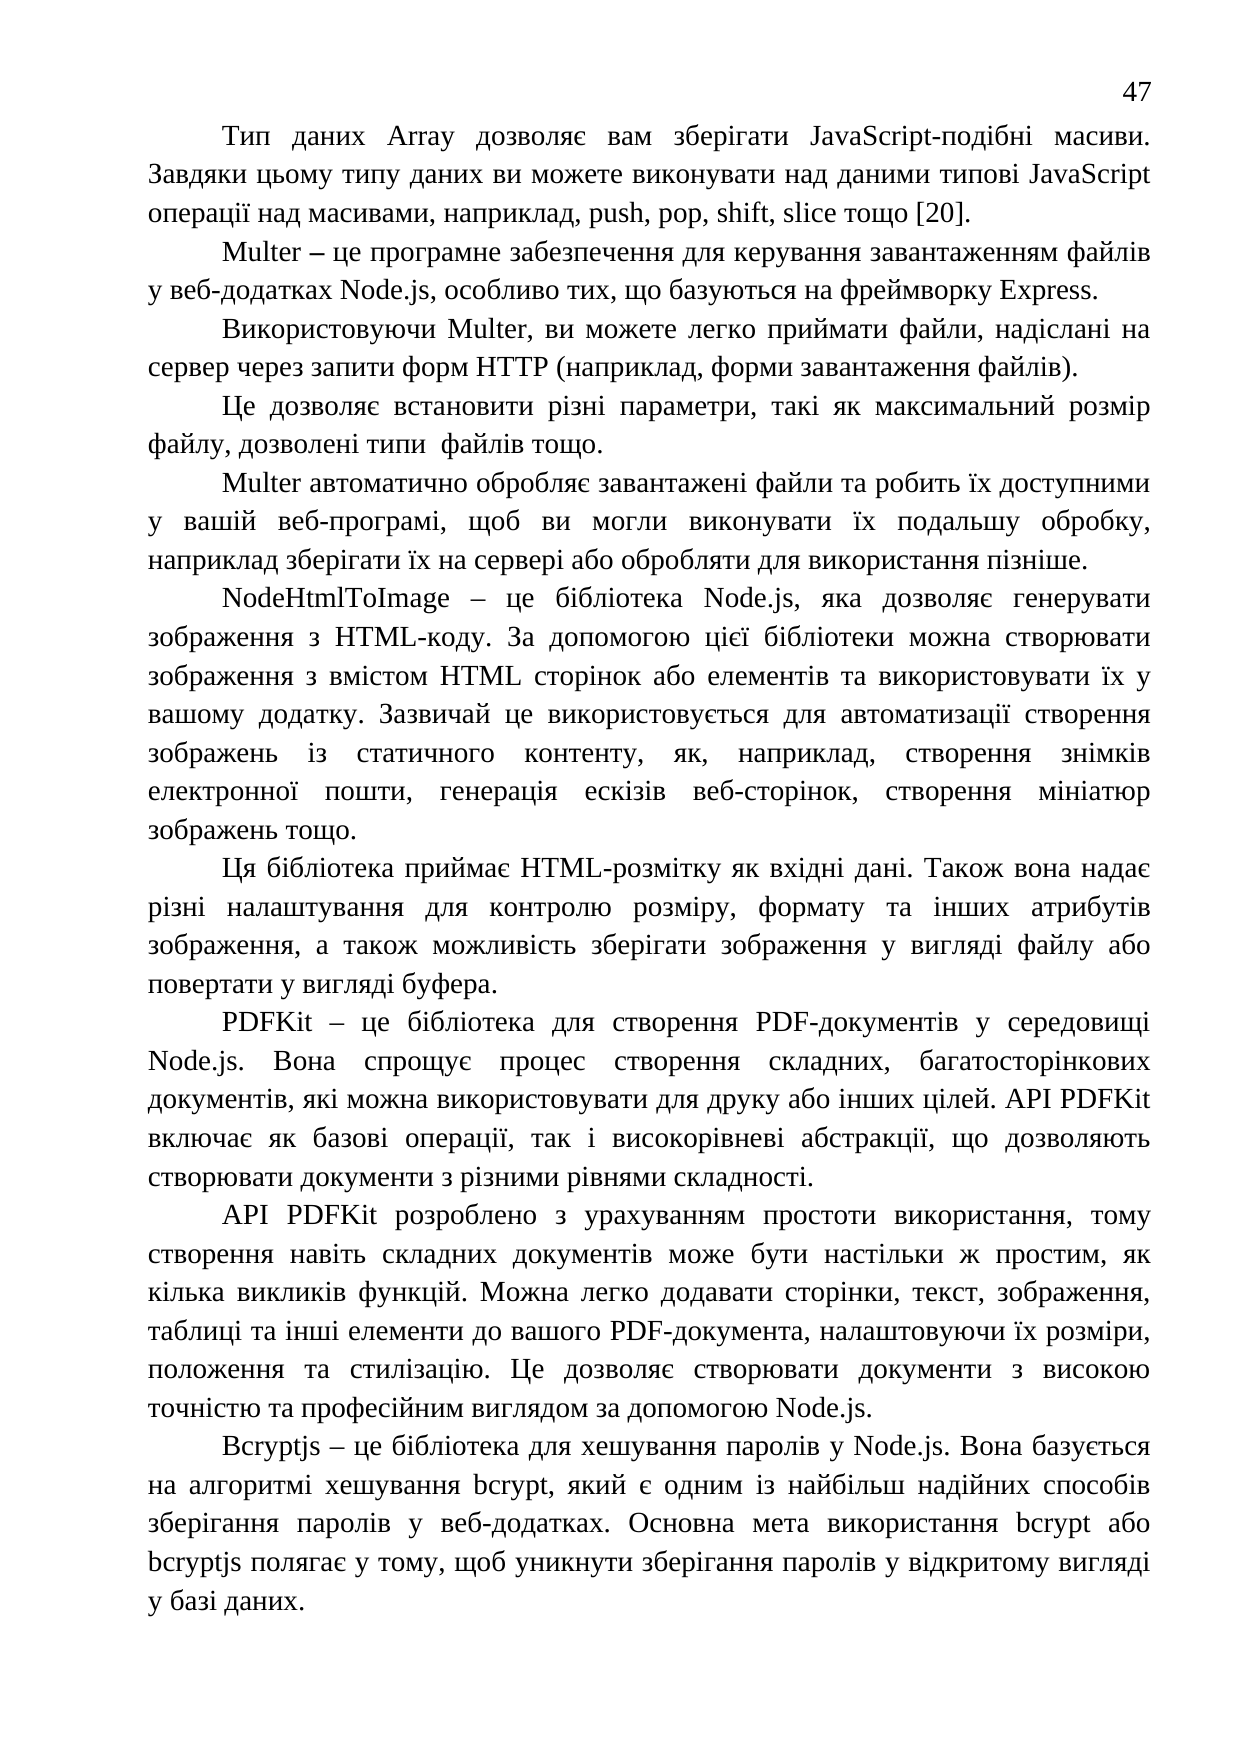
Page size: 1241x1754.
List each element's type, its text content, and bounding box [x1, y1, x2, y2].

text Multer – це програмне забезпечення для керування завантаженням файлів у веб-додатках Node.js, особливо тих, що базуються на фреймворку Express. [148, 234, 1152, 306]
text Використовуючи Multer, ви можете легко приймати файли, надіслані на сервер через запити форм HTTP (наприклад, форми завантаження файлів). [148, 311, 1152, 383]
text Це дозволяє встановити різні параметри, такі як максимальний розмір файлу, дозволені типи файлів тощо. [148, 388, 1152, 460]
text Тип даних Array дозволяє вам зберігати JavaScript-подібні масиви. Завдяки цьому типу даних ви можете виконувати над даними типові JavaScript операції над масивами, наприклад, push, pop, shift, slice тощо [20]. [148, 118, 1152, 229]
text Ця бібліотека приймає HTML-розмітку як вхідні дані. Також вона надає різні налаштування для контролю розміру, формату та інших атрибутів зображення, а також можливість зберігати зображення у вигляді файлу або повертати у вигляді буфера. [148, 850, 1152, 999]
text Bcryptjs – це бібліотека для хешування паролів у Node.js. Вона базується на алгоритмі хешування bcrypt, який є одним із найбільш надійних способів зберігання паролів у веб-додатках. Основна мета використання bcrypt або bcryptjs полягає у тому, щоб уникнути зберігання паролів у відкритому вигляді у базі даних. [148, 1428, 1152, 1616]
text API PDFKit розроблено з урахуванням простоти використання, тому створення навіть складних документів може бути настільки ж простим, як кілька викликів функцій. Можна легко додавати сторінки, текст, зображення, таблиці та інші елементи до вашого PDF-документа, налаштовуючи їх розміри, положення та стилізацію. Це дозволяє створювати документи з високою точністю та професійним виглядом за допомогою Node.js. [148, 1197, 1152, 1423]
text Multer автоматично обробляє завантажені файли та робить їх доступними у вашій веб-програмі, щоб ви могли виконувати їх подальшу обробку, наприклад зберігати їх на сервері або обробляти для використання пізніше. [148, 465, 1152, 576]
text NodeHtmlToImage – це бібліотека Node.js, яка дозволяє генерувати зображення з HTML-коду. За допомогою цієї бібліотеки можна створювати зображення з вмістом HTML сторінок або елементів та використовувати їх у вашому додатку. Зазвичай це використовується для автоматизації створення зображень із статичного контенту, як, наприклад, створення знімків електронної пошти, генерація ескізів веб-сторінок, створення мініатюр зображень тощо. [148, 581, 1152, 845]
text PDFKit – це бібліотека для створення PDF-документів у середовищі Node.js. Вона спрощує процес створення складних, багатосторінкових документів, які можна використовувати для друку або інших цілей. API PDFKit включає як базові операції, так і високорівневі абстракції, що дозволяють створювати документи з різними рівнями складності. [148, 1004, 1152, 1192]
